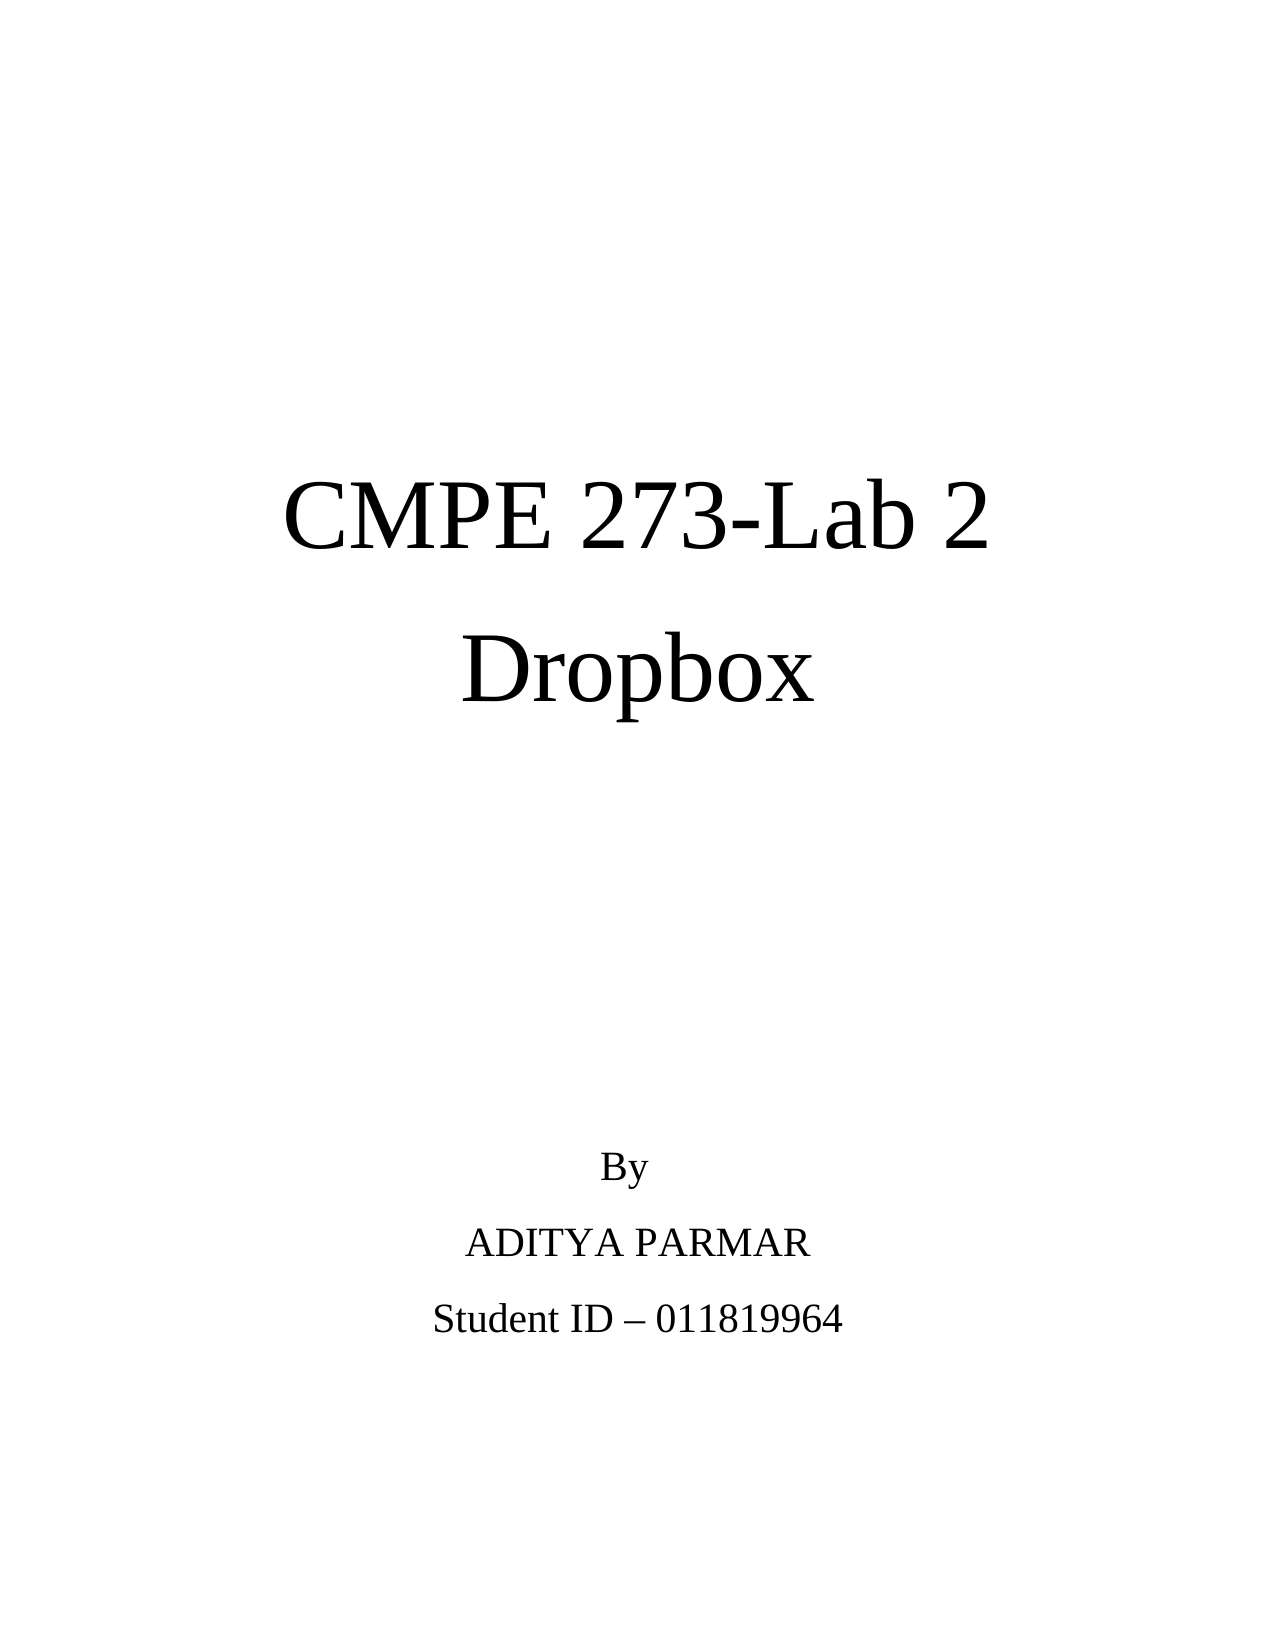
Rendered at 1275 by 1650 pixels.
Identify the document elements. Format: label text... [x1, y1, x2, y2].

text By [525, 1142, 1125, 1190]
text CMPE 273-Lab 2 [150, 455, 1125, 570]
text Dropbox [150, 608, 1125, 723]
text Student ID – 011819964 [150, 1294, 1125, 1342]
text ADITYA PARMAR [150, 1218, 1125, 1266]
